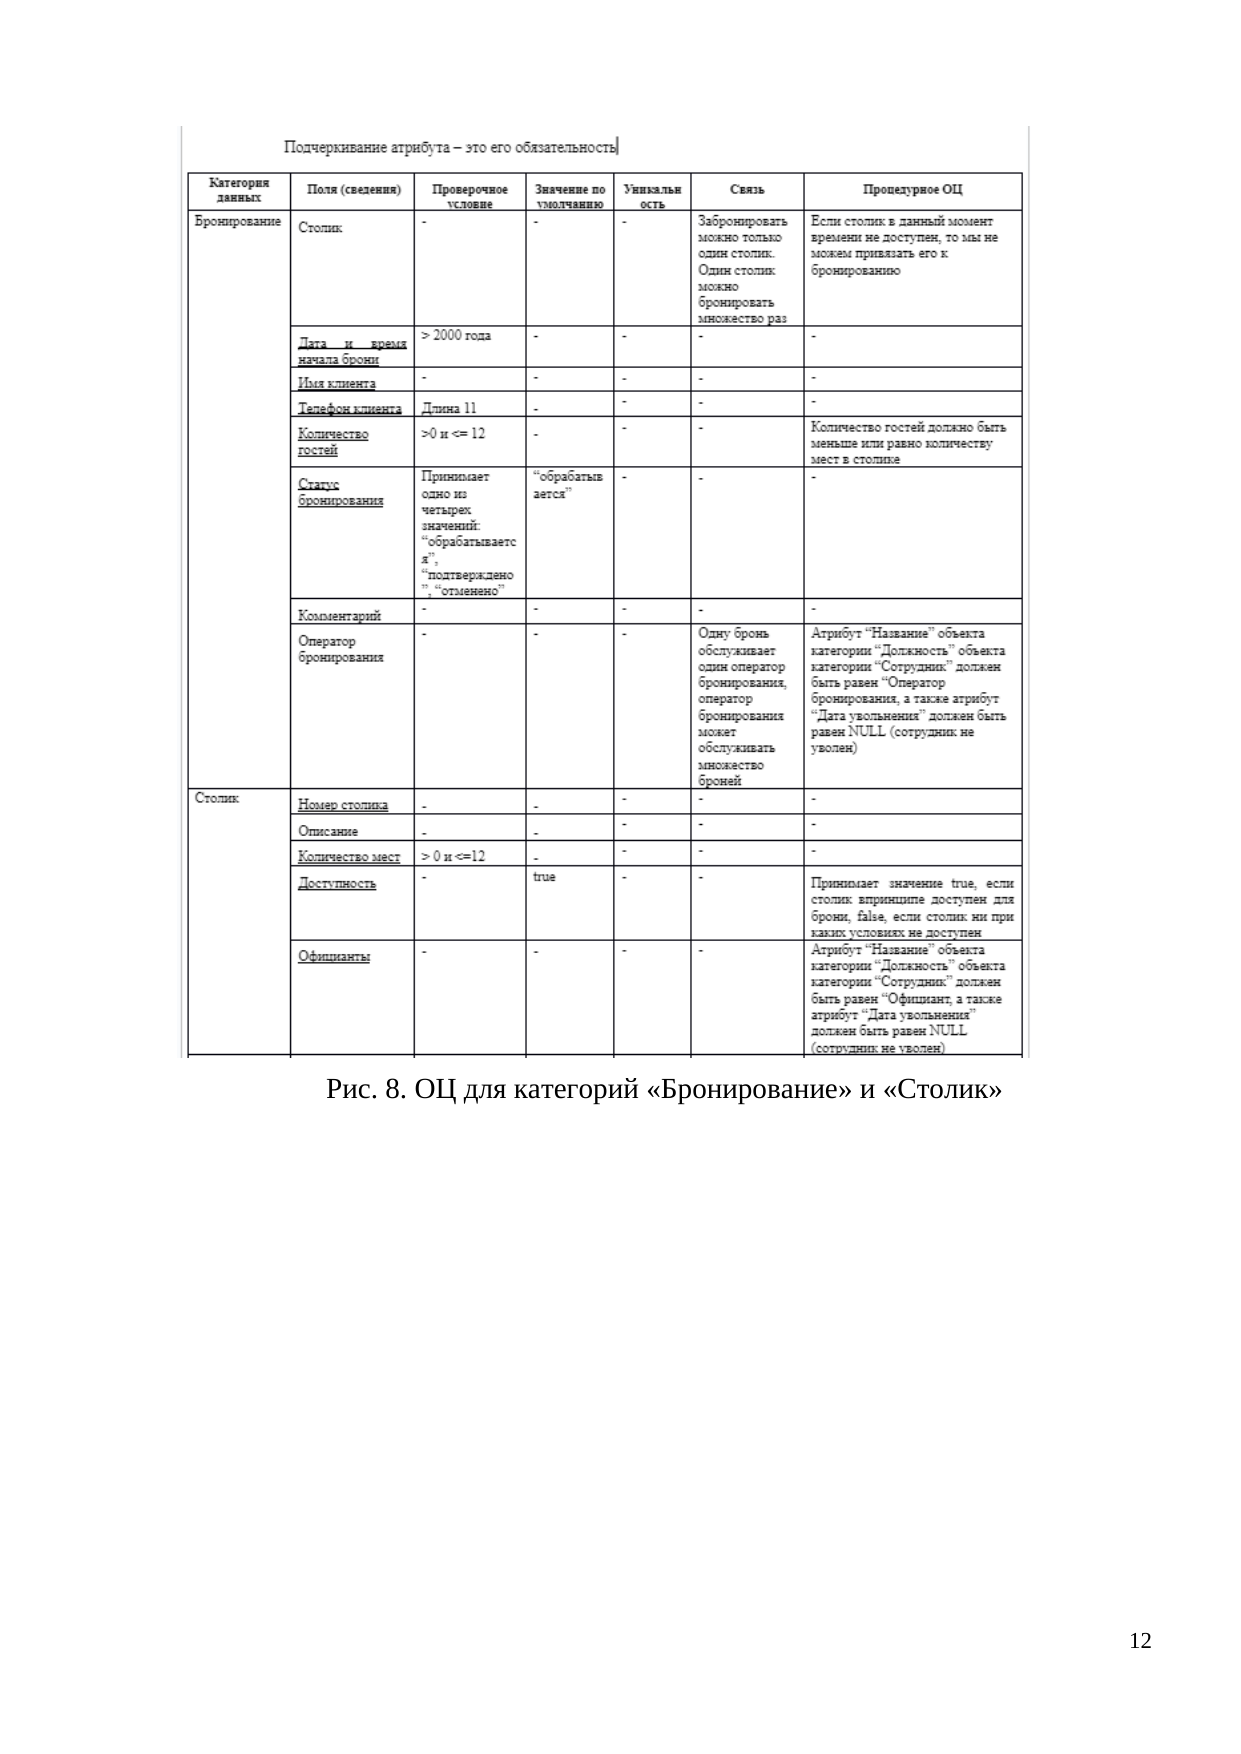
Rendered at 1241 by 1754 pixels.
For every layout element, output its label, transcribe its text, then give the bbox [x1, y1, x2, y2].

text Рис. 8. ОЦ для категорий «Бронирование» и «Столик» [177, 1071, 1152, 1105]
picture [177, 126, 1031, 1058]
